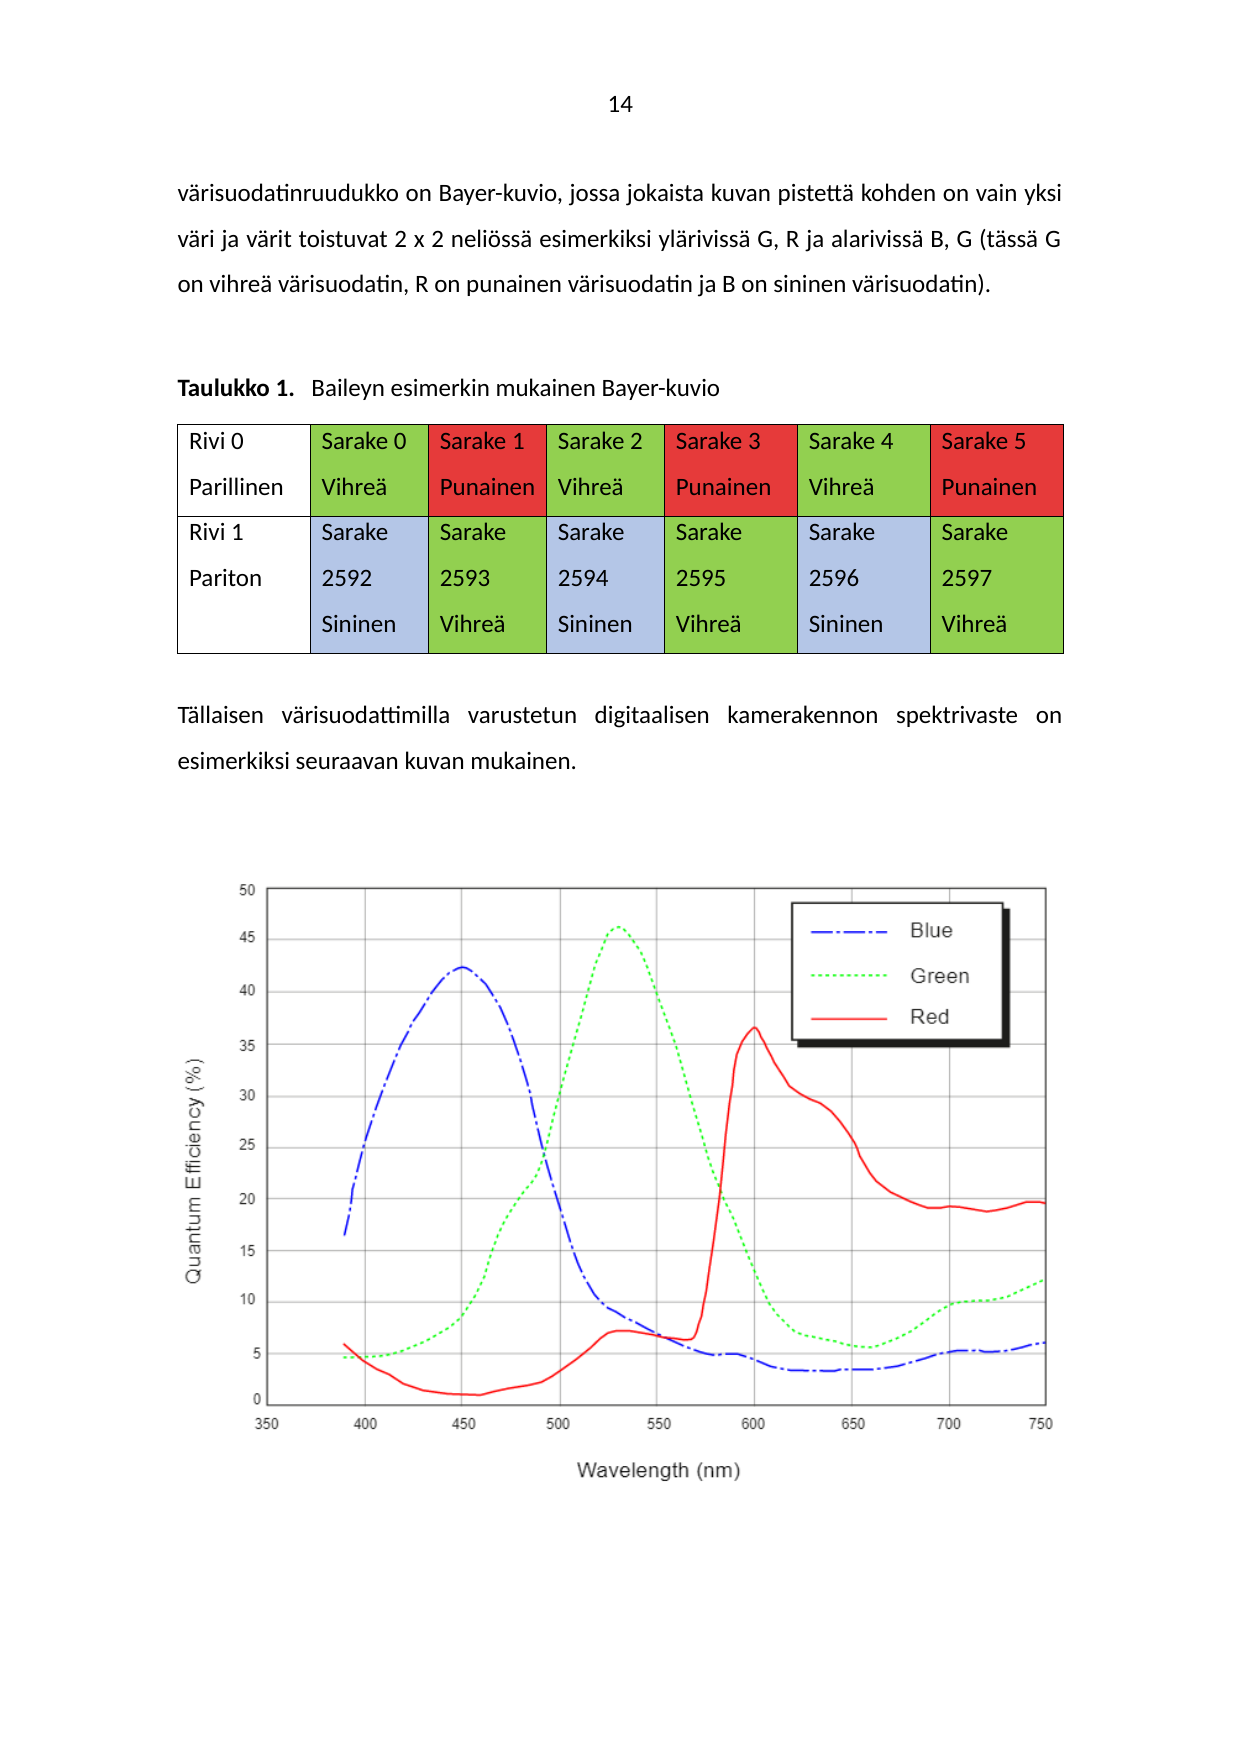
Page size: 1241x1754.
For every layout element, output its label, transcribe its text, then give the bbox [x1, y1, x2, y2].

table_header Sarake 1 Punainen [429, 425, 546, 516]
table_header Sarake 4 Vihreä [798, 425, 930, 516]
table_cell Sarake 2592 Sininen [311, 517, 428, 653]
table_header Sarake 3 Punainen [665, 425, 797, 516]
table_cell Sarake 2593 Vihreä [429, 517, 546, 653]
table_cell Sarake 2597 Vihreä [931, 517, 1063, 653]
table_cell Sarake 2594 Sininen [547, 517, 664, 653]
table_cell Sarake 2595 Vihreä [665, 517, 797, 653]
table_header Sarake 2 Vihreä [547, 425, 664, 516]
table_header Sarake 0 Vihreä [311, 425, 428, 516]
table_header Rivi 0 Parillinen [178, 425, 310, 516]
picture [177, 867, 1063, 1486]
text Taulukko 1. Baileyn esimerkin mukainen Bayer-kuvio [177, 373, 1063, 403]
table_cell Sarake 2596 Sininen [798, 517, 930, 653]
table_header Sarake 5 Punainen [931, 425, 1063, 516]
text Tällaisen värisuodattimilla varustetun digitaalisen kamerakennon spektrivaste on esimerkiksi seuraavan kuvan mukainen. [177, 699, 1063, 776]
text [177, 177, 1063, 299]
table_cell Rivi 1 Pariton [178, 517, 310, 653]
